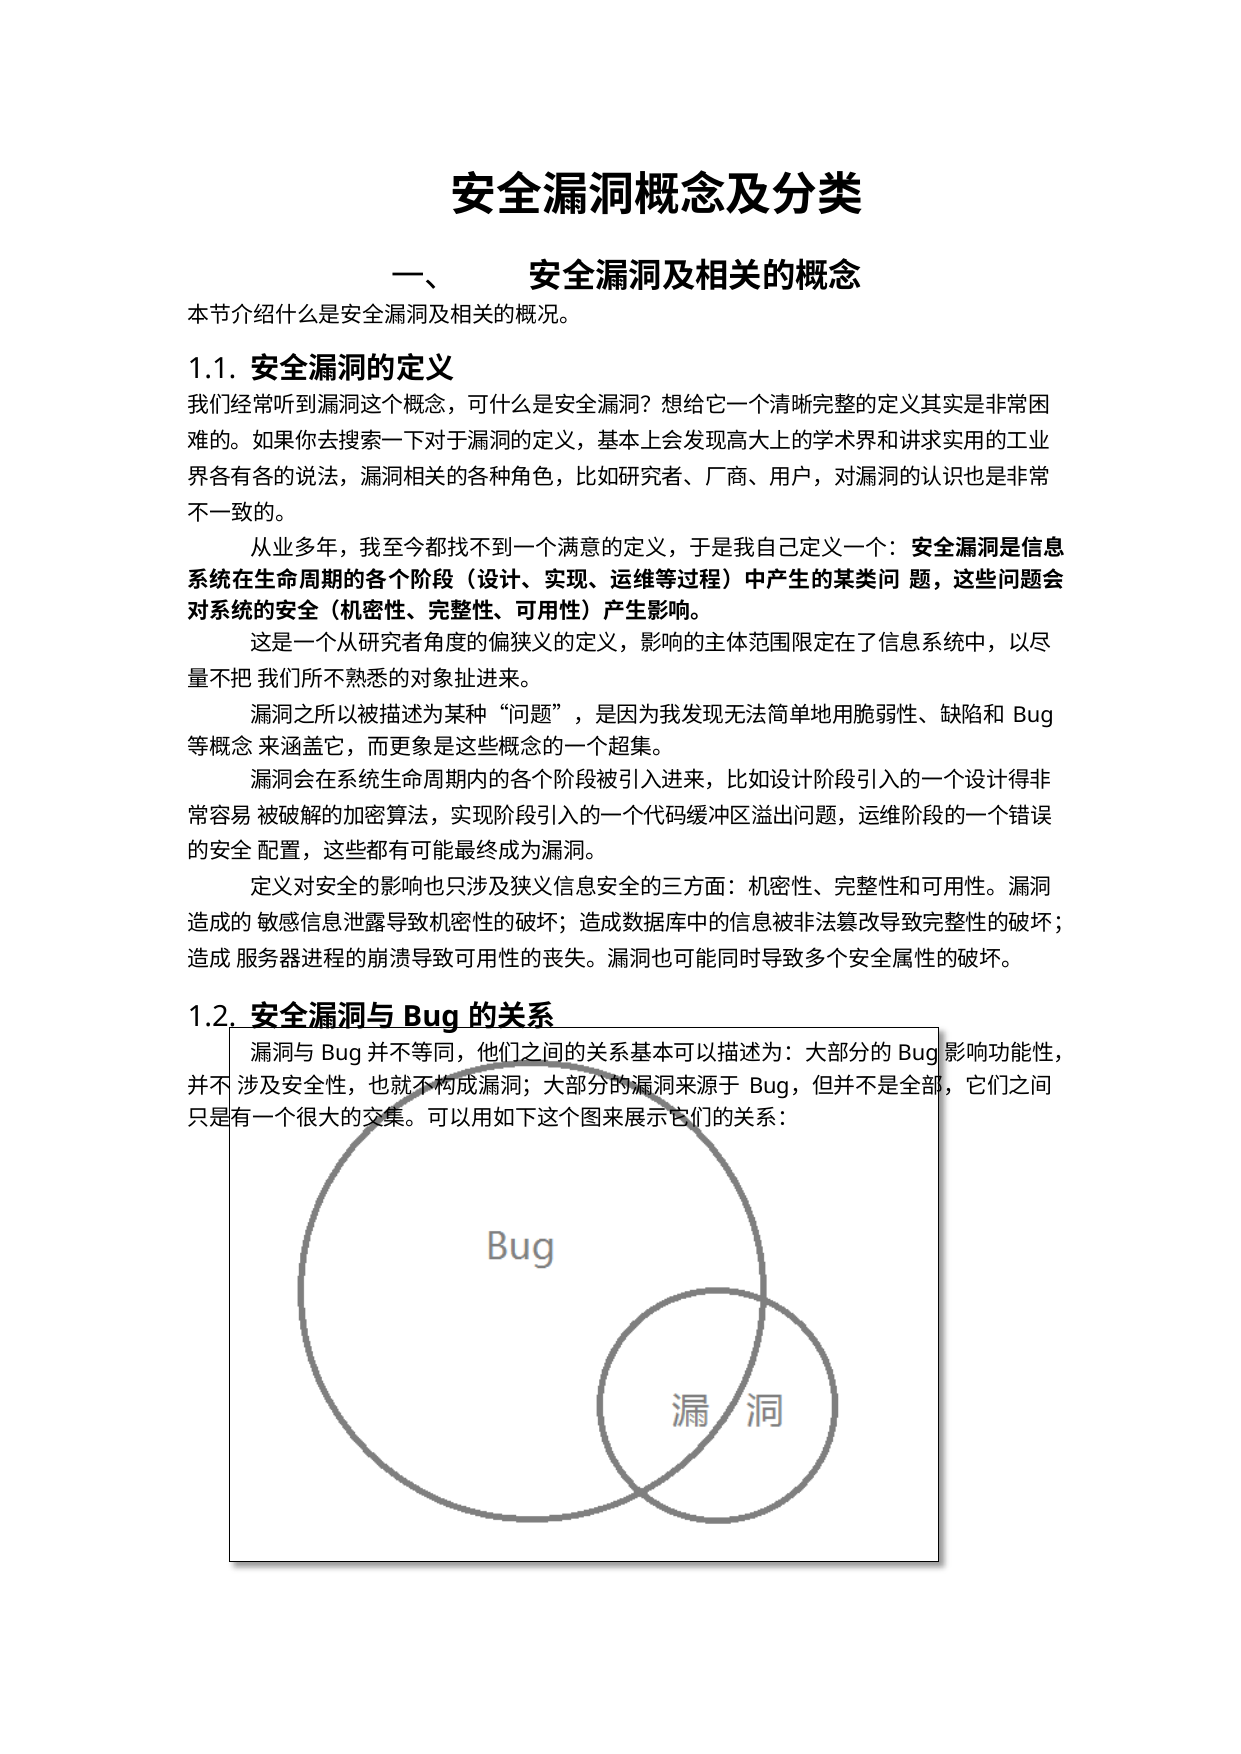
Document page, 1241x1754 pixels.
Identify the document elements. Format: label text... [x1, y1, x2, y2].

picture [230, 1132, 938, 1561]
text 本节介绍什么是安全漏洞及相关的概况。 [187, 297, 1065, 329]
text 安全漏洞概念及分类 [451, 172, 1065, 220]
text 这是一个从研究者角度的偏狭义的定义，影响的主体范围限定在了信息系统中，以尽量不把 我们所不熟悉的对象扯进来。 [187, 625, 1054, 693]
text 漏洞与 Bug 并不等同，他们之间的关系基本可以描述为：大部分的 Bug 影响功能性，并不 涉及安全性，也就不构成漏洞；大部分的漏洞来源于 Bug，但并不是全部，它们之间只是有一个很大的交集。可以用如下这个图来展示它们的关系： [187, 1035, 1054, 1132]
list 安全漏洞的定义 [187, 345, 1065, 387]
picture [224, 1132, 953, 1575]
text 漏洞会在系统生命周期内的各个阶段被引入进来，比如设计阶段引入的一个设计得非常容易 被破解的加密算法，实现阶段引入的一个代码缓冲区溢出问题，运维阶段的一个错误的安全 配置，这些都有可能最终成为漏洞。 [187, 762, 1054, 865]
list 安全漏洞及相关的概念 [187, 249, 1065, 297]
text 漏洞之所以被描述为某种“问题”，是因为我发现无法简单地用脆弱性、缺陷和 Bug 等概念 来涵盖它，而更象是这些概念的一个超集。 [187, 697, 1054, 761]
text 我们经常听到漏洞这个概念，可什么是安全漏洞？想给它一个清晰完整的定义其实是非常困 难的。如果你去搜索一下对于漏洞的定义，基本上会发现高大上的学术界和讲求实用的工业 界各有各的说法，漏洞相关的各种角色，比如研究者、厂商、用户，对漏洞的认识也是非常 不一致的。 [187, 387, 1054, 526]
text 定义对安全的影响也只涉及狭义信息安全的三方面：机密性、完整性和可用性。漏洞造成的 敏感信息泄露导致机密性的破坏；造成数据库中的信息被非法篡改导致完整性的破坏；造成 服务器进程的崩溃导致可用性的丧失。漏洞也可能同时导致多个安全属性的破坏。 [187, 869, 1054, 972]
text 从业多年，我至今都找不到一个满意的定义，于是我自己定义一个：安全漏洞是信息系统在生命周期的各个阶段（设计、实现、运维等过程）中产生的某类问 题，这些问题会对系统的安全（机密性、完整性、可用性）产生影响。 [187, 530, 1065, 625]
list 安全漏洞与 Bug 的关系 [187, 992, 1065, 1035]
